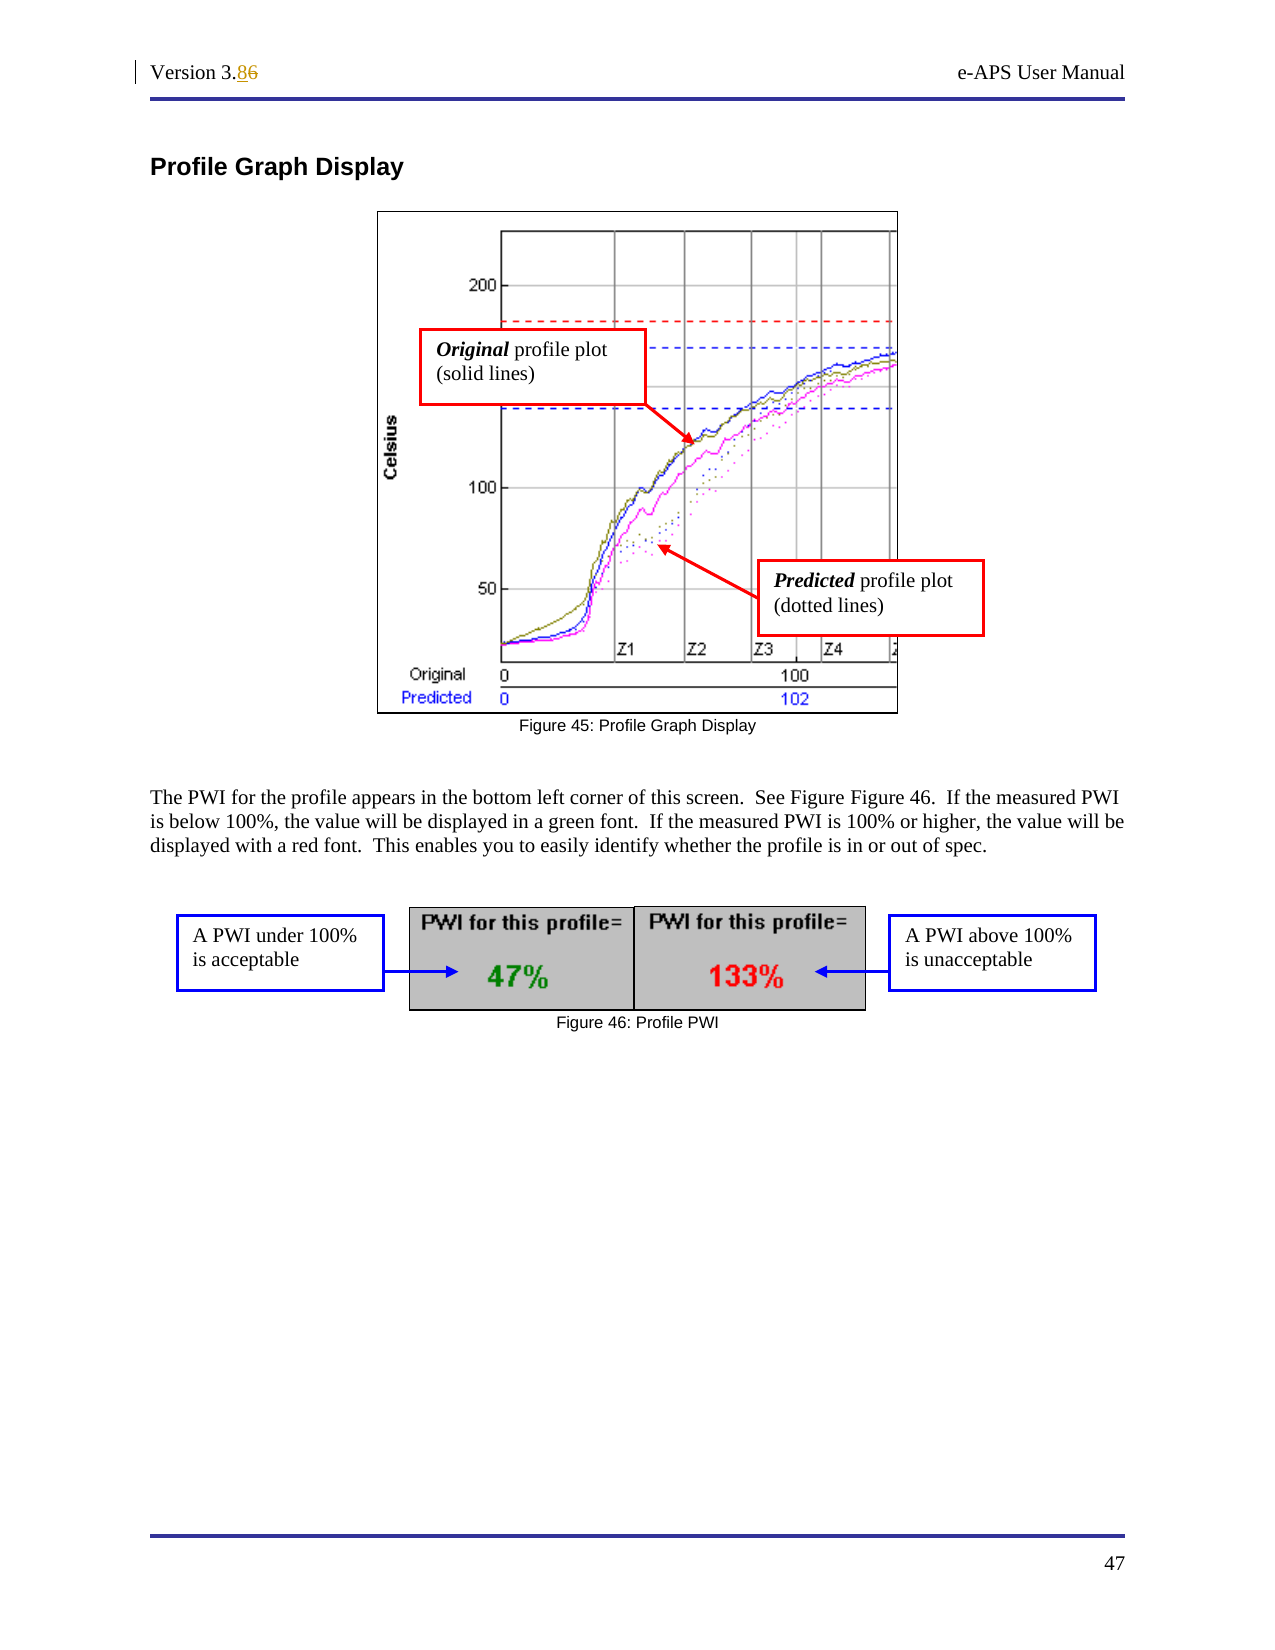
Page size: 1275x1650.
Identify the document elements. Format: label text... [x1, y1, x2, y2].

text Figure 45: Profile Graph Display [150, 716, 1125, 735]
picture [635, 907, 865, 1009]
subtitle Profile Graph Display [150, 152, 1125, 180]
picture [410, 908, 633, 1009]
text The PWI for the profile appears in the bottom left corner of this screen. See Figure Figure 46. If the measured PWI is below 100%, the value will be displayed in a green font. If the measured PWI is 100% or higher, the value will be displayed with a red font. This enables you to easily identify whether the profile is in or out of spec. [150, 785, 1125, 857]
picture [378, 212, 897, 712]
text Figure 46: Profile PWI [150, 1013, 1125, 1032]
